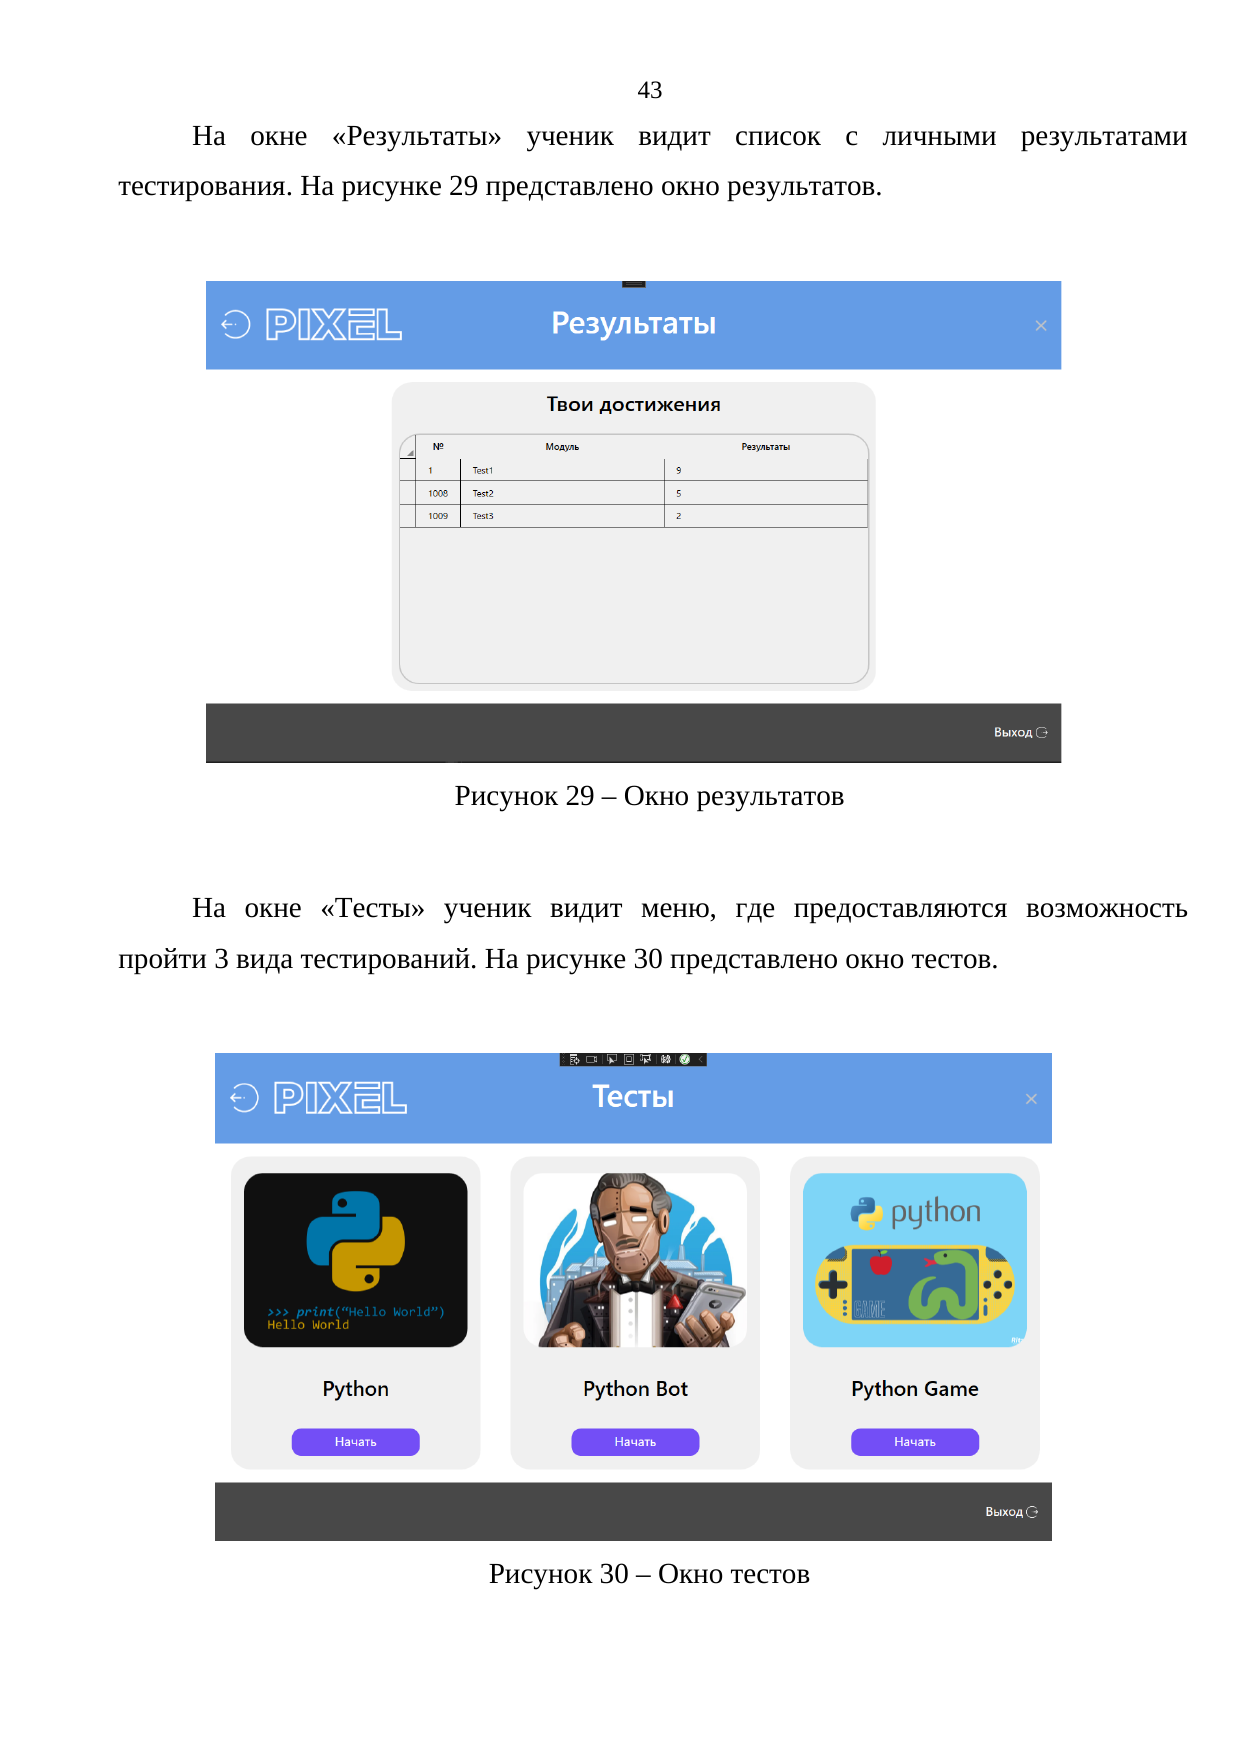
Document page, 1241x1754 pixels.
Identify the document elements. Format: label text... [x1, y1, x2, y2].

text Рисунок 30 – Окно тестов [133, 1556, 1166, 1589]
text На окне «Тесты» ученик видит меню, где предоставляются возможность пройти 3 вида тестирований. На рисунке 30 представлено окно тестов. [118, 891, 1189, 974]
picture [206, 281, 1062, 763]
text Рисунок 29 – Окно результатов [133, 778, 1166, 812]
picture [215, 1053, 1052, 1541]
text На окне «Результаты» ученик видит список с личными результатами тестирования. На рисунке 29 представлено окно результатов. [118, 118, 1189, 202]
